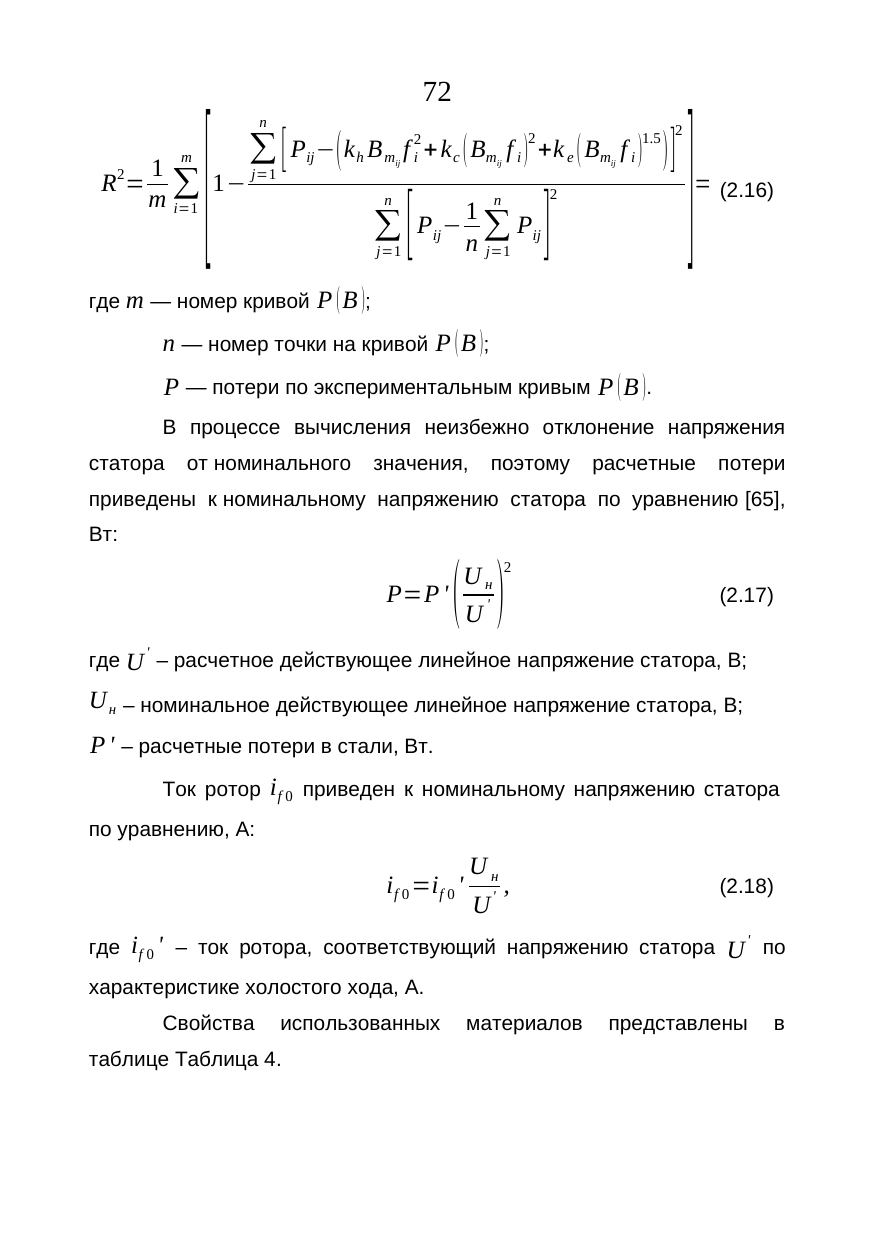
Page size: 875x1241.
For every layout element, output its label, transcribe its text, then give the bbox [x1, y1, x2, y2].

table_header [89, 853, 707, 932]
text где – расчетное действующее линейное напряжение статора, В; [89, 644, 785, 675]
text — номер точки на кривой ; [89, 328, 785, 359]
text – номинальное действующее линейное напряжение статора, B; [89, 687, 785, 718]
text Свойства использованных материалов представлены в таблице 4. [89, 1011, 785, 1071]
text где – ток ротора, соответствующий напряжению статора по характеристике холостого хода, А. [89, 932, 785, 999]
table_header [89, 108, 708, 285]
text — потери по экспериментальным кривым . [89, 371, 785, 402]
text В процессе вычисления неизбежно отклонение напряжения статора от номинального значения, поэтому расчетные потери приведены к номинальному напряжению статора по уравнению [65], Вт: [89, 414, 785, 546]
text где — номер кривой ; [89, 285, 785, 316]
table_header (2.17) [708, 558, 785, 644]
text Ток ротор приведен к номинальному напряжению статора по уравнению, А: [89, 773, 780, 841]
table_header (2.18) [708, 853, 785, 932]
table_header (2.16) [708, 108, 785, 285]
table_header [89, 558, 708, 644]
text – расчетные потери в стали, Вт. [89, 730, 785, 762]
